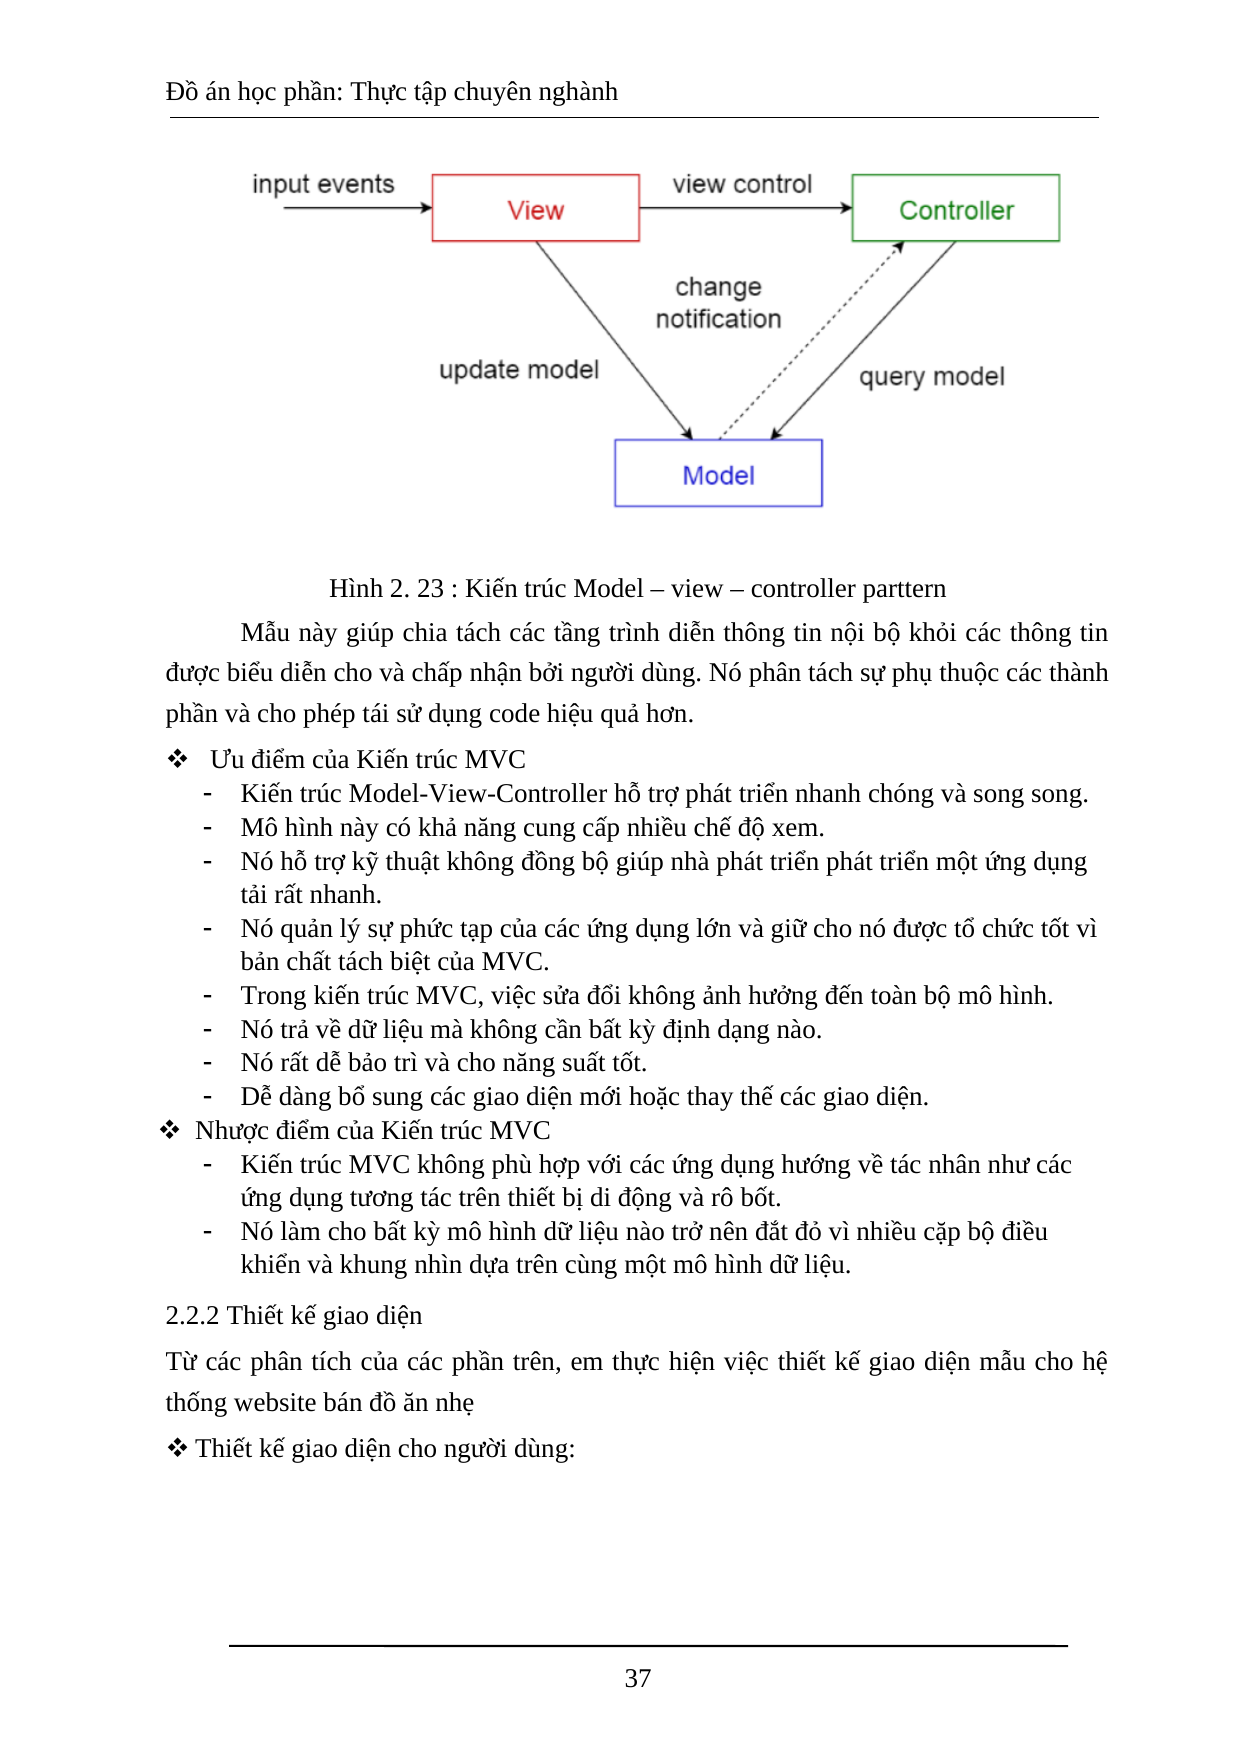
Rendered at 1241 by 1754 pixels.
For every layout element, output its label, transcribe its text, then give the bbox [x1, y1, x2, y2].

text Từ các phân tích của các phần trên, em thực hiện việc thiết kế giao diện mẫu cho hệ thống website bán đồ ăn nhẹ [165, 1346, 1110, 1417]
text Mẫu này giúp chia tách các tầng trình diễn thông tin nội bộ khỏi các thông tin được biểu diễn cho và chấp nhận bởi người dùng. Nó phân tách sự phụ thuộc các thành phần và cho phép tái sử dụng code hiệu quả hơn. [165, 616, 1110, 728]
list Dễ dàng bổ sung các giao diện mới hoặc thay thế các giao diện. [203, 1080, 1110, 1112]
list Mô hình này có khả năng cung cấp nhiều chế độ xem. [203, 811, 1110, 842]
list Trong kiến ​​trúc MVC, việc sửa đổi không ảnh hưởng đến toàn bộ mô hình. [203, 979, 1110, 1010]
list Kiến trúc Model-View-Controller hỗ trợ phát triển nhanh chóng và song song. [203, 777, 1110, 808]
list Ưu điểm của Kiến trúc MVC [165, 743, 1110, 775]
list Nhược điểm của Kiến trúc MVC [157, 1114, 1110, 1145]
list Nó hỗ trợ kỹ thuật không đồng bộ giúp nhà phát triển phát triển một ứng dụng tải rất nhanh. [203, 845, 1110, 909]
list Nó trả về dữ liệu mà không cần bất kỳ định dạng nào. [203, 1013, 1110, 1044]
list Thiết kế giao diện cho người dùng: [165, 1433, 1110, 1464]
subtitle Thiết kế giao diện [165, 1299, 1110, 1330]
list Nó quản lý sự phức tạp của các ứng dụng lớn và giữ cho nó được tổ chức tốt vì bản chất tách biệt của MVC. [203, 912, 1110, 977]
list Nó rất dễ bảo trì và cho năng suất tốt. [203, 1047, 1110, 1078]
list Kiến trúc MVC không phù hợp với các ứng dụng hướng về tác nhân như các ứng dụng tương tác trên thiết bị di động và rô bốt. [203, 1148, 1110, 1213]
list Nó làm cho bất kỳ mô hình dữ liệu nào trở nên đắt đỏ vì nhiều cặp bộ điều khiển và khung nhìn dựa trên cùng một mô hình dữ liệu. [203, 1215, 1110, 1280]
picture [202, 130, 1148, 551]
text Hình 2. 23 : Kiến trúc Model – view – controller parttern [165, 572, 1110, 603]
